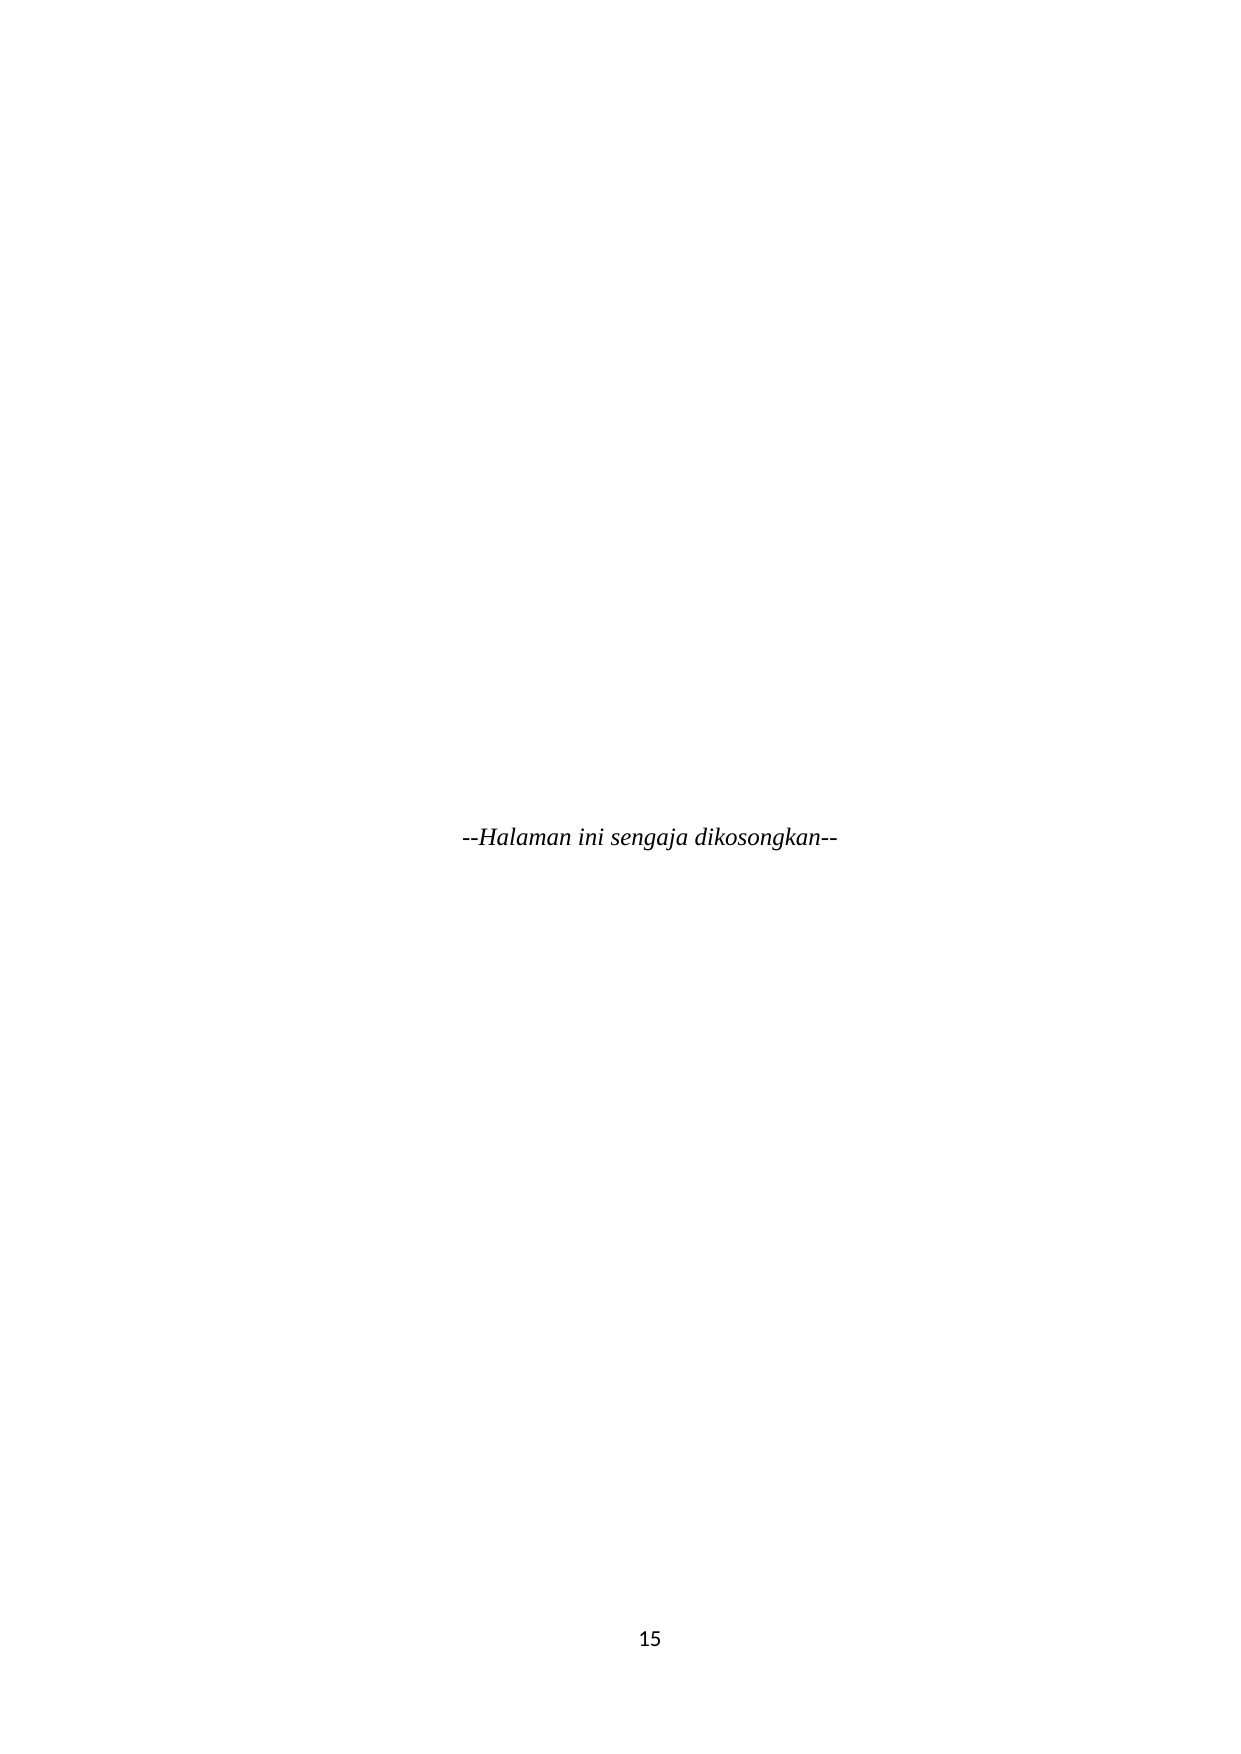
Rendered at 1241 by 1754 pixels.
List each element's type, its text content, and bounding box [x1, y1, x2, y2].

text --Halaman ini sengaja dikosongkan-- [236, 822, 1063, 851]
